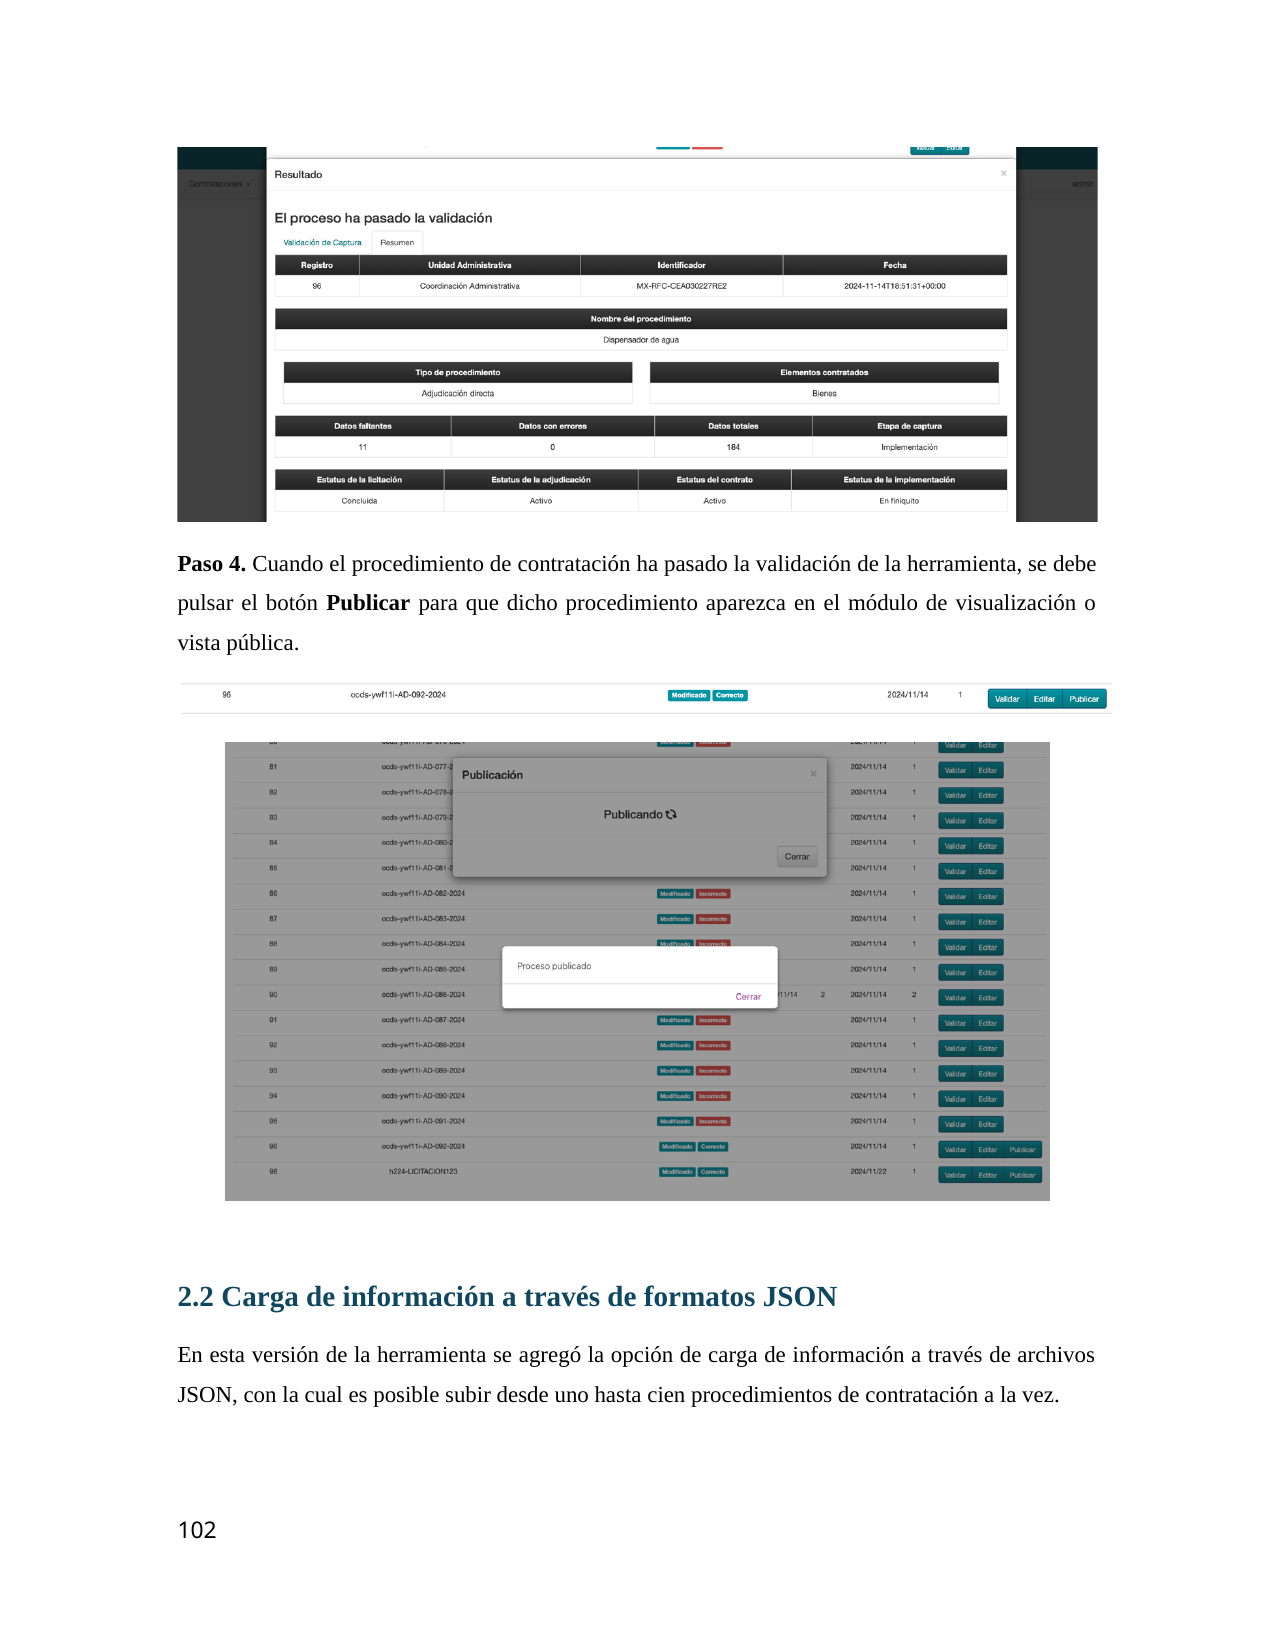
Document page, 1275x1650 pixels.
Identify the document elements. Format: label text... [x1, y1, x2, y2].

text Paso 4. Cuando el procedimiento de contratación ha pasado la validación de la herramienta, se debe pulsar el botón Publicar para que dicho procedimiento aparezca en el módulo de visualización o vista pública. [177, 550, 1098, 655]
picture [177, 680, 1119, 715]
subtitle 2.2 Carga de información a través de formatos JSON [177, 1279, 1098, 1312]
picture [225, 742, 1050, 1201]
picture [177, 147, 1098, 522]
text En esta versión de la herramienta se agregó la opción de carga de información a través de archivos JSON, con la cual es posible subir desde uno hasta cien procedimientos de contratación a la vez. [177, 1342, 1098, 1407]
